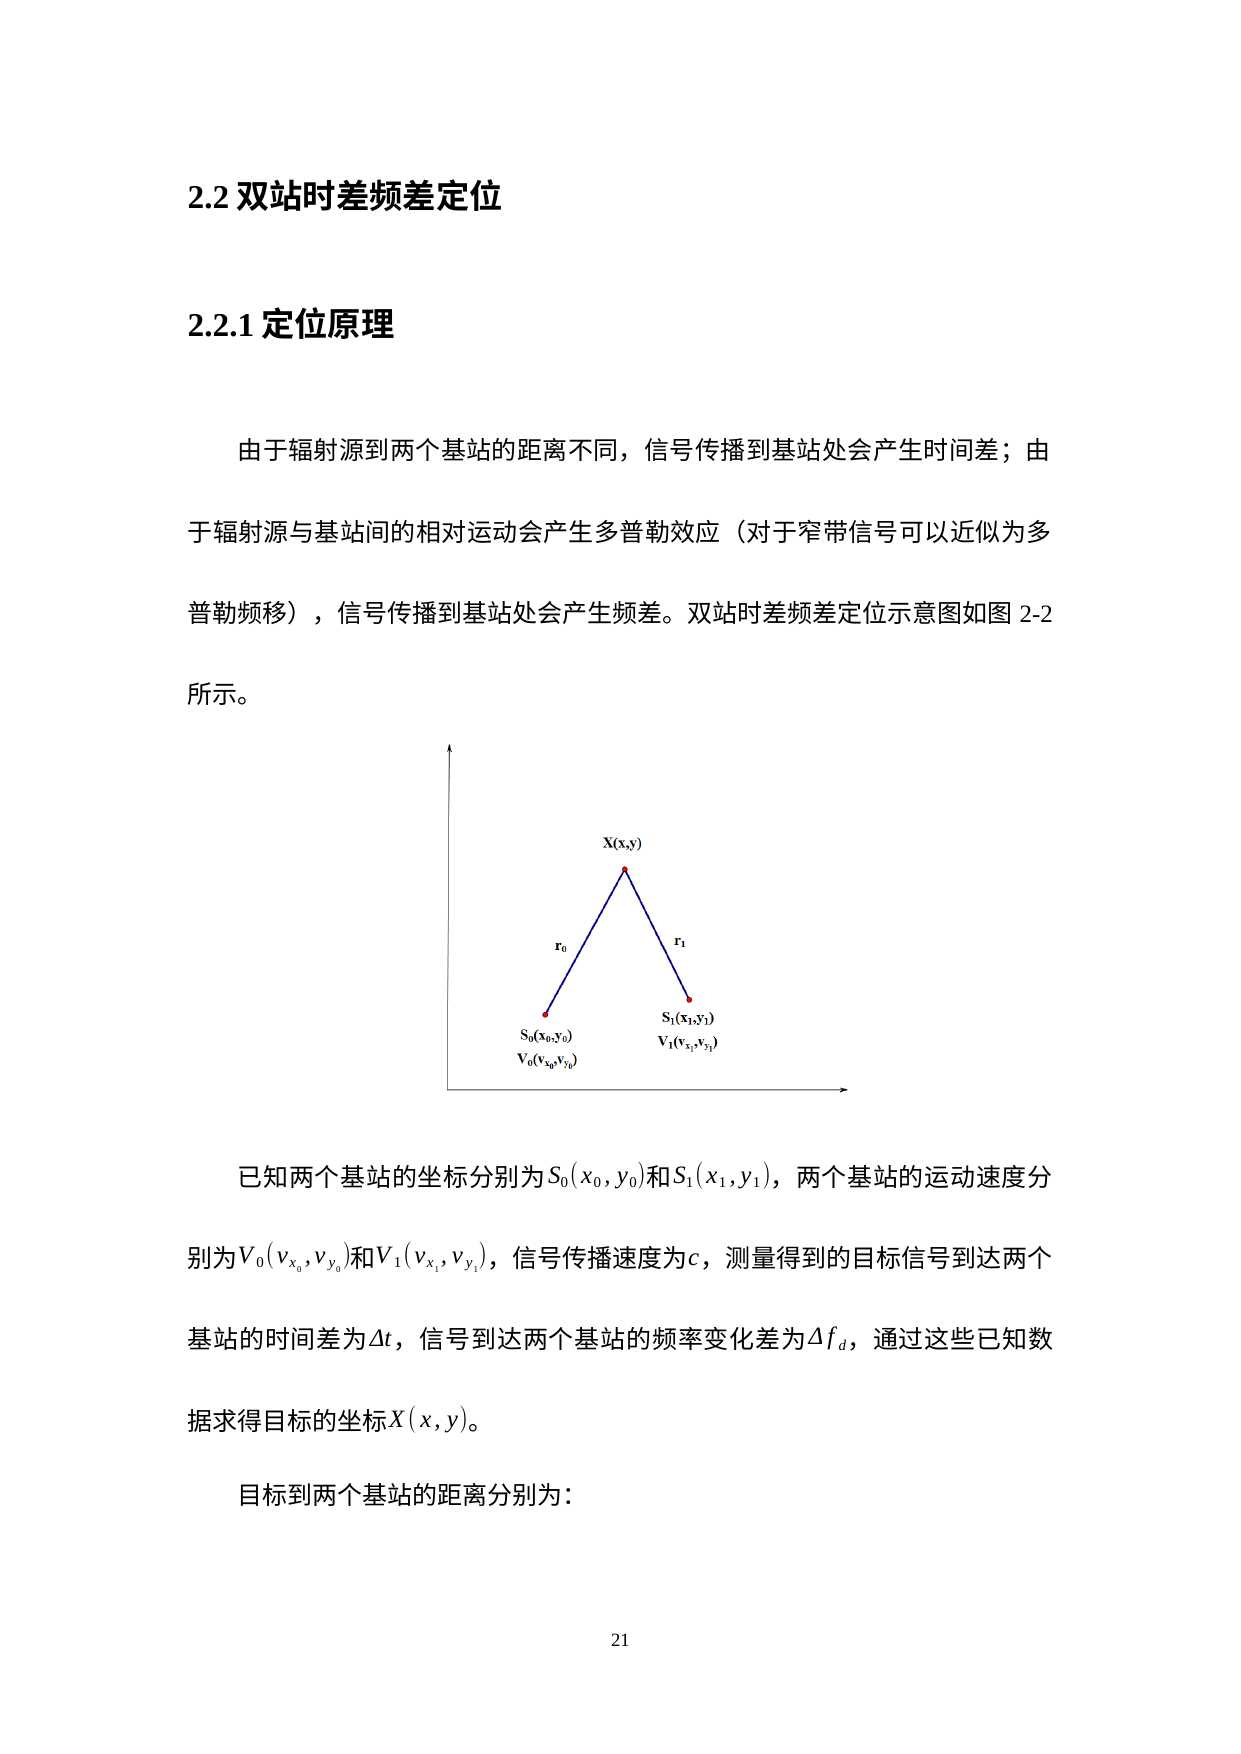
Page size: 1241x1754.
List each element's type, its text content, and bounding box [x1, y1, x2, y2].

subtitle 2.2双站时差频差定位 [187, 162, 1053, 227]
subtitle 2.2.1定位原理 [187, 289, 1053, 354]
text 目标到两个基站的距离分别为： [187, 1461, 1053, 1526]
picture [432, 734, 858, 1104]
text 由于辐射源到两个基站的距离不同，信号传播到基站处会产生时间差；由于辐射源与基站间的相对运动会产生多普勒效应（对于窄带信号可以近似为多普勒频移），信号传播到基站处会产生频差。双站时差频差定位示意图如图2-2所示。 [187, 416, 1053, 725]
text 已知两个基站的坐标分别为和，两个基站的运动速度分别为和，信号传播速度为，测量得到的目标信号到达两个基站的时间差为，信号到达两个基站的频率变化差为，通过这些已知数据求得目标的坐标。 [187, 1143, 1053, 1452]
